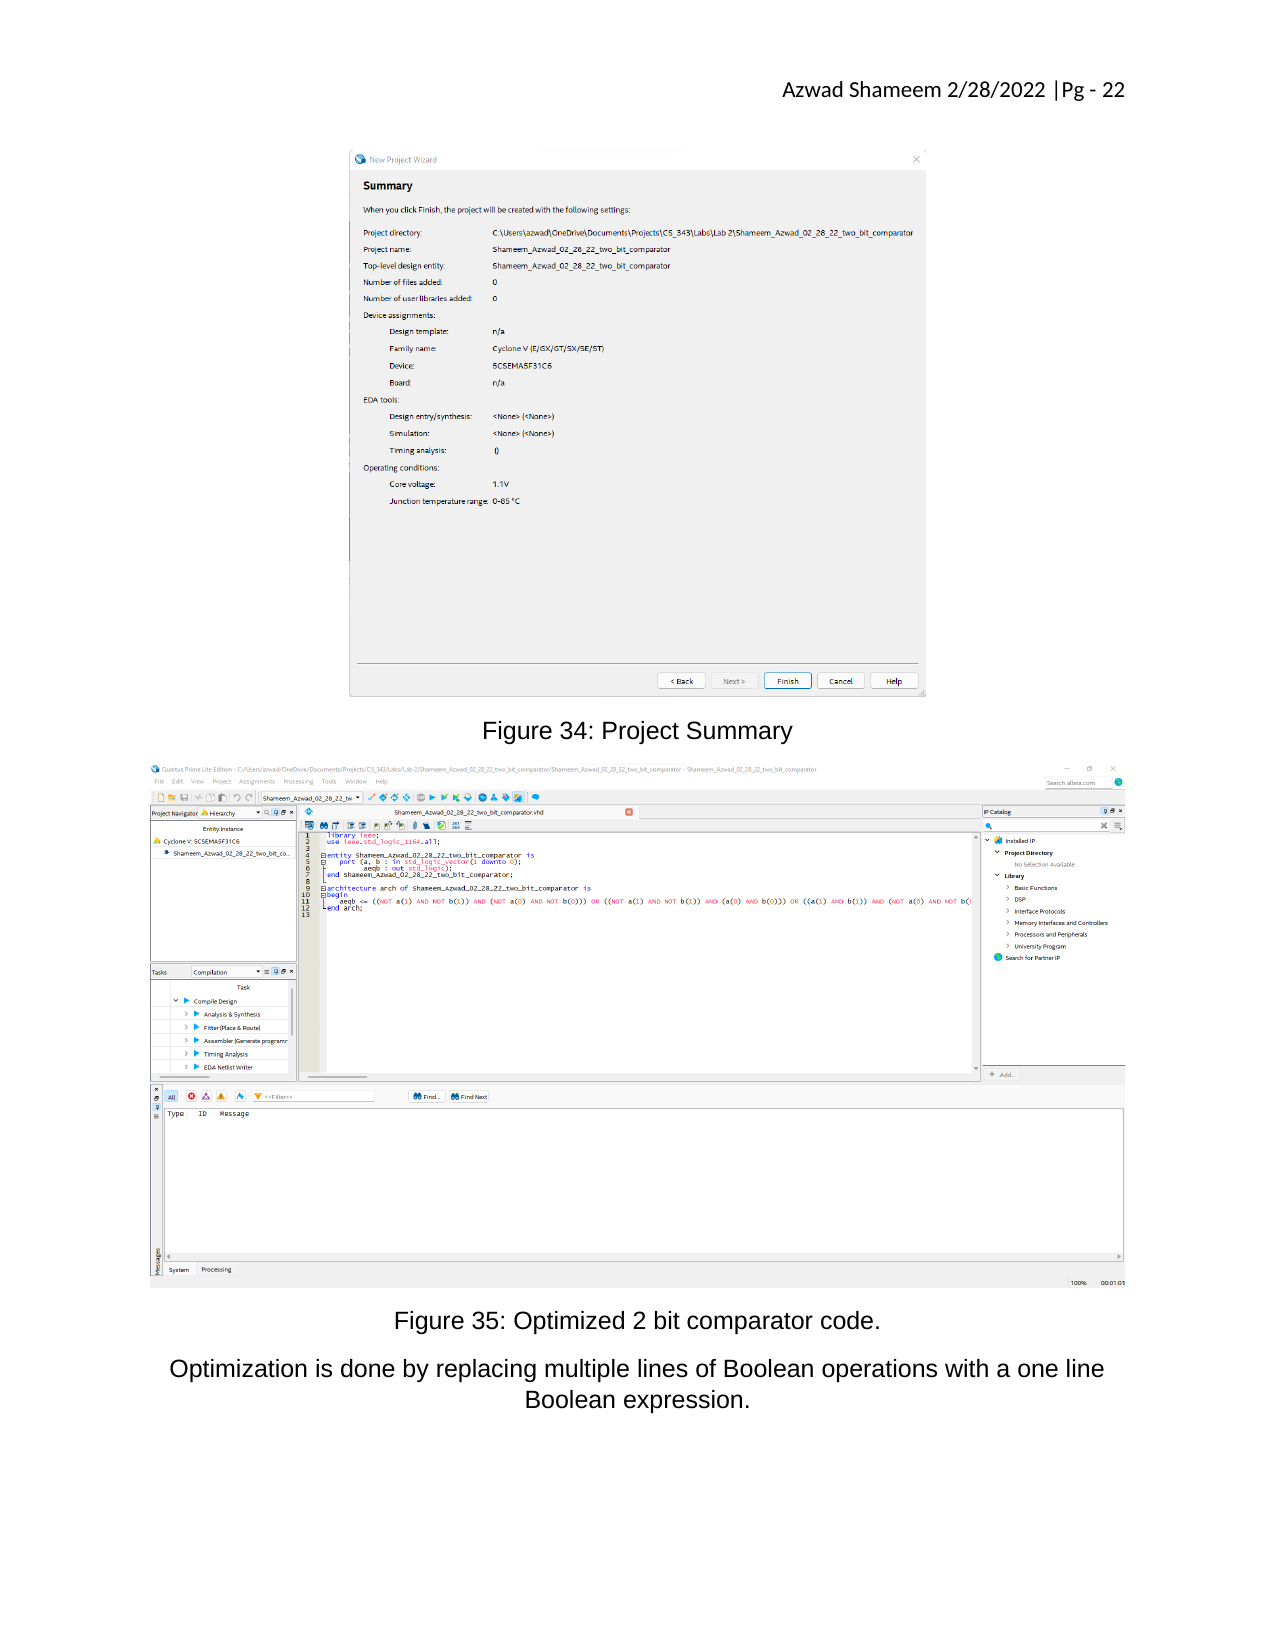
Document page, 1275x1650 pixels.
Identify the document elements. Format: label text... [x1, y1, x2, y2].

text Figure 34: Project Summary [150, 716, 1125, 744]
picture [150, 763, 1125, 1288]
text Figure 35: Optimized 2 bit comparator code. [150, 1306, 1125, 1335]
picture [349, 150, 926, 697]
text Optimization is done by replacing multiple lines of Boolean operations with a one line Boolean expression. [150, 1354, 1125, 1414]
